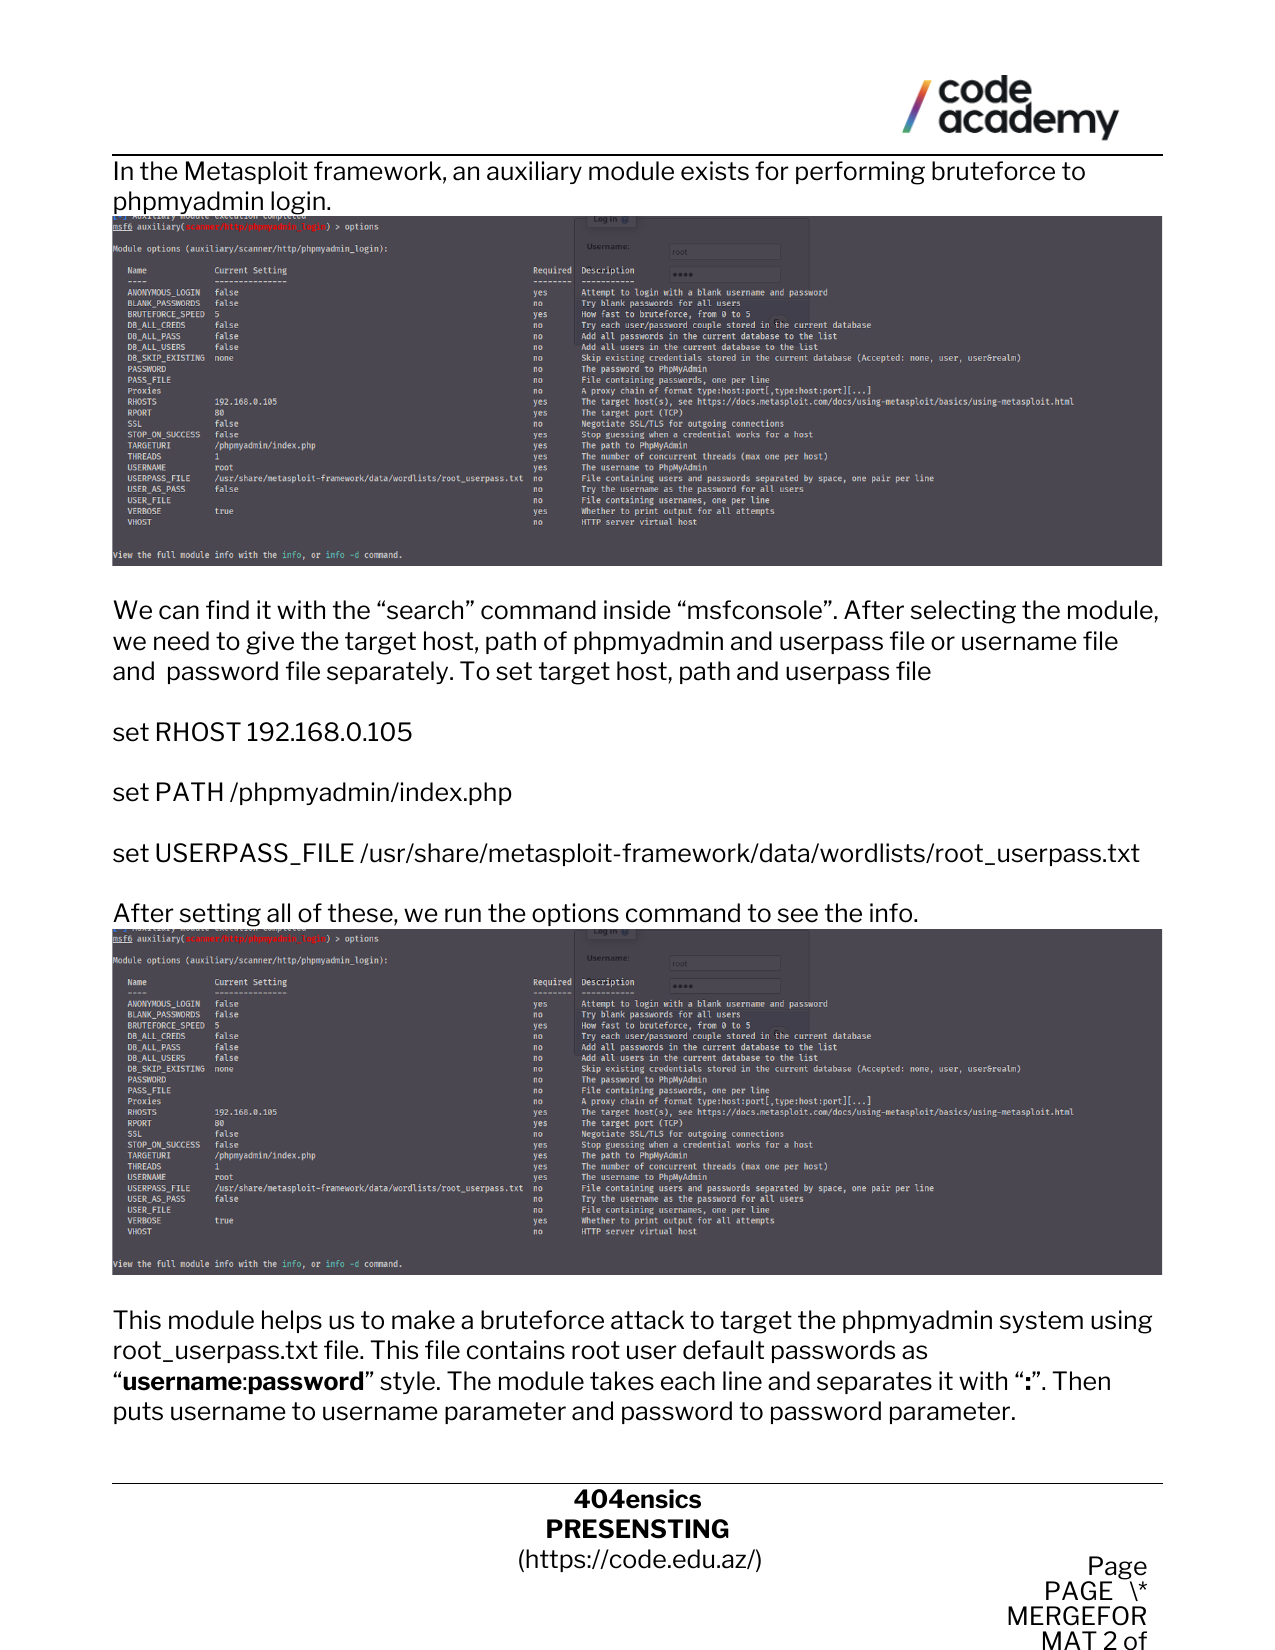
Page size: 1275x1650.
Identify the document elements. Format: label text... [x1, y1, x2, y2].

picture [112, 929, 1163, 1275]
picture [902, 75, 1163, 152]
text After setting all of these, we run the options command to see the info. [112, 899, 1163, 929]
text We can find it with the “search” command inside “msfconsole”. After selecting the module, we need to give the target host, path of phpmyadmin and userpass file or username file and password file separately. To set target host, path and userpass file [112, 596, 1163, 687]
text set RHOST 192.168.0.105 [112, 717, 1163, 747]
text This module helps us to make a bruteforce attack to target the phpmyadmin system using root_userpass.txt file. This file contains root user default passwords as “username:password” style. The module takes each line and separates it with “:”. Then puts username to username parameter and password to password parameter. [112, 1305, 1163, 1426]
text set PATH /phpmyadmin/index.php [112, 777, 1163, 808]
text set USERPASS_FILE /usr/share/metasploit-framework/data/wordlists/root_userpass.txt [112, 838, 1163, 868]
picture [112, 216, 1163, 566]
text In the Metasploit framework, an auxiliary module exists for performing bruteforce to phpmyadmin login. [112, 156, 1163, 216]
